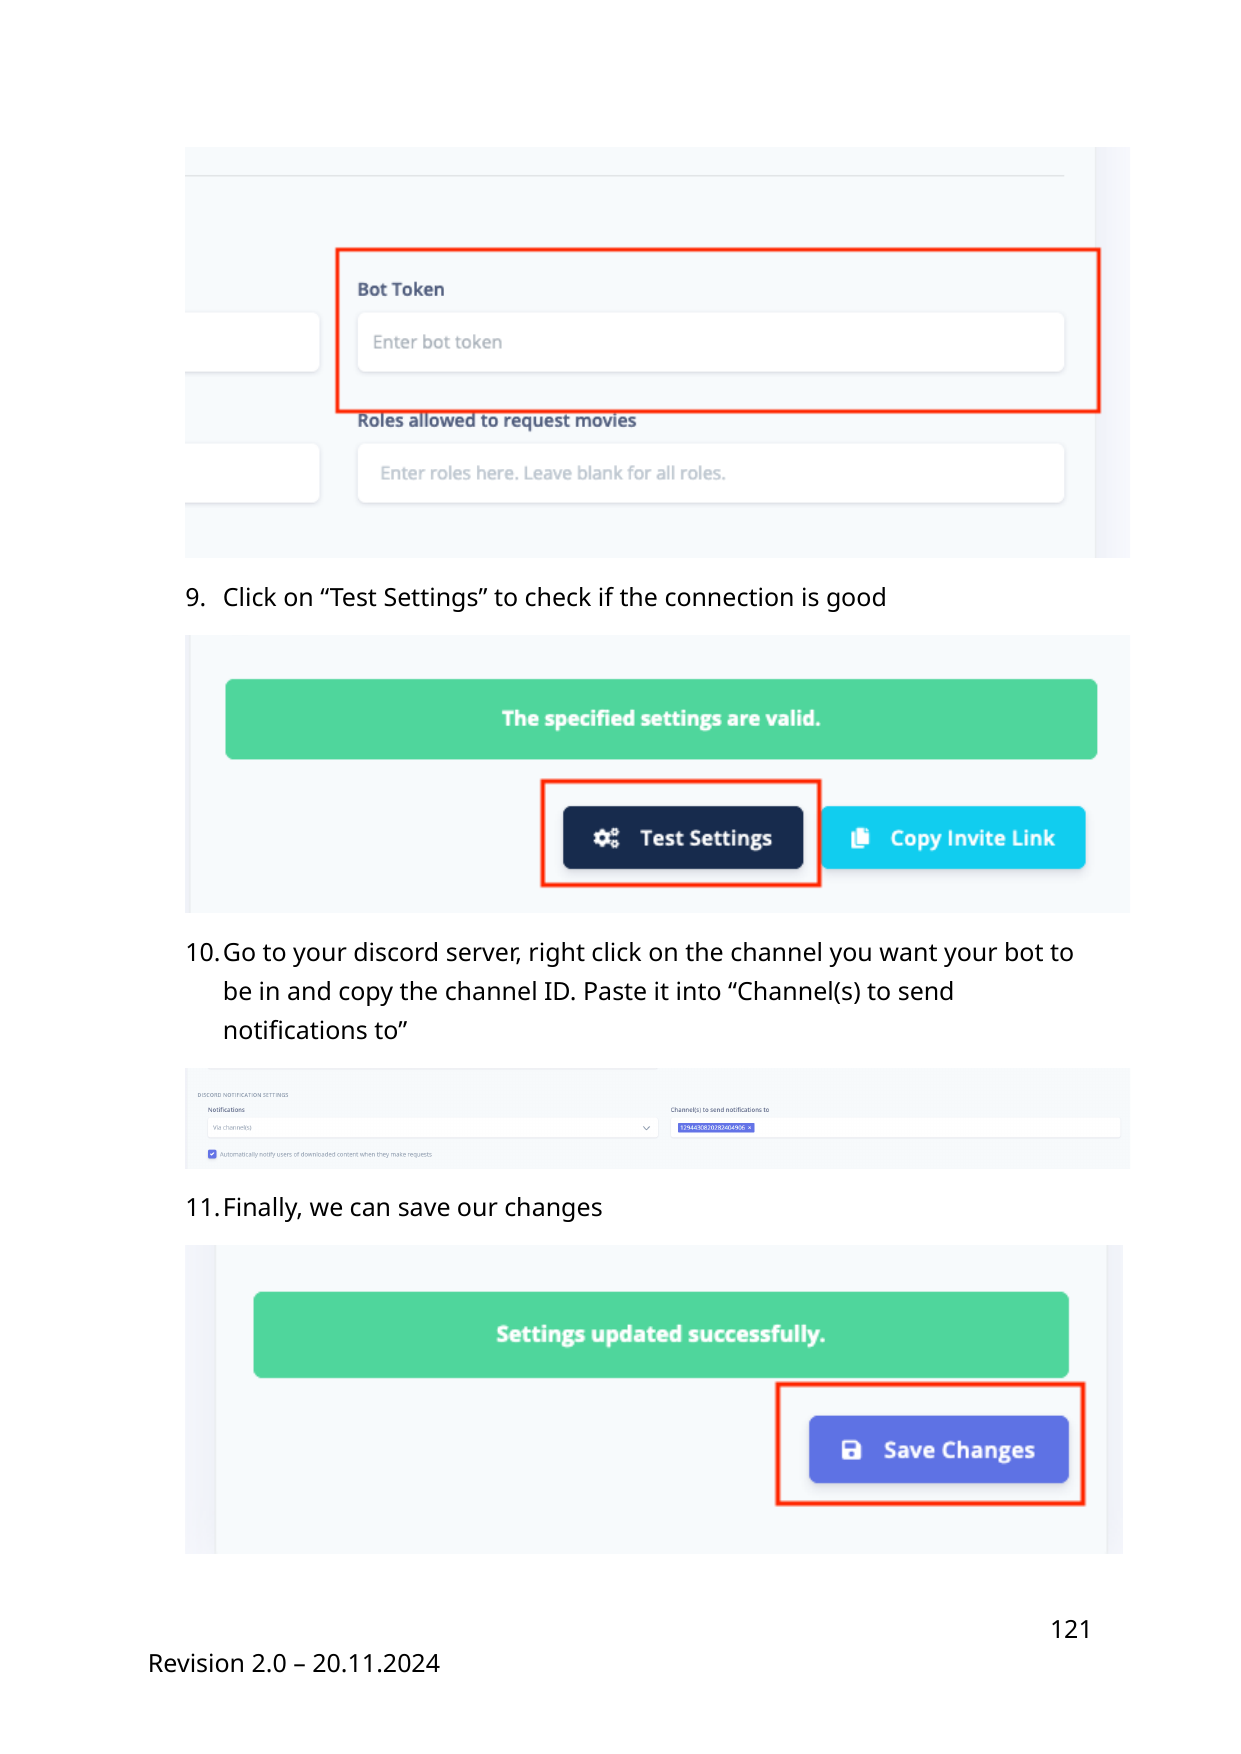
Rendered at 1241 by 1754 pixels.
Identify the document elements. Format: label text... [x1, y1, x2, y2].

picture [185, 1245, 1123, 1554]
list Go to your discord server, right click on the channel you want your bot to be in and copy the channel ID. Paste it into “Channel(s) to send notifications to” [185, 934, 1093, 1047]
list Finally, we can save our changes [185, 1190, 1093, 1224]
list Click on “Test Settings” to check if the connection is good [185, 579, 1093, 613]
picture [185, 147, 1130, 558]
picture [185, 635, 1130, 913]
picture [185, 1068, 1130, 1169]
